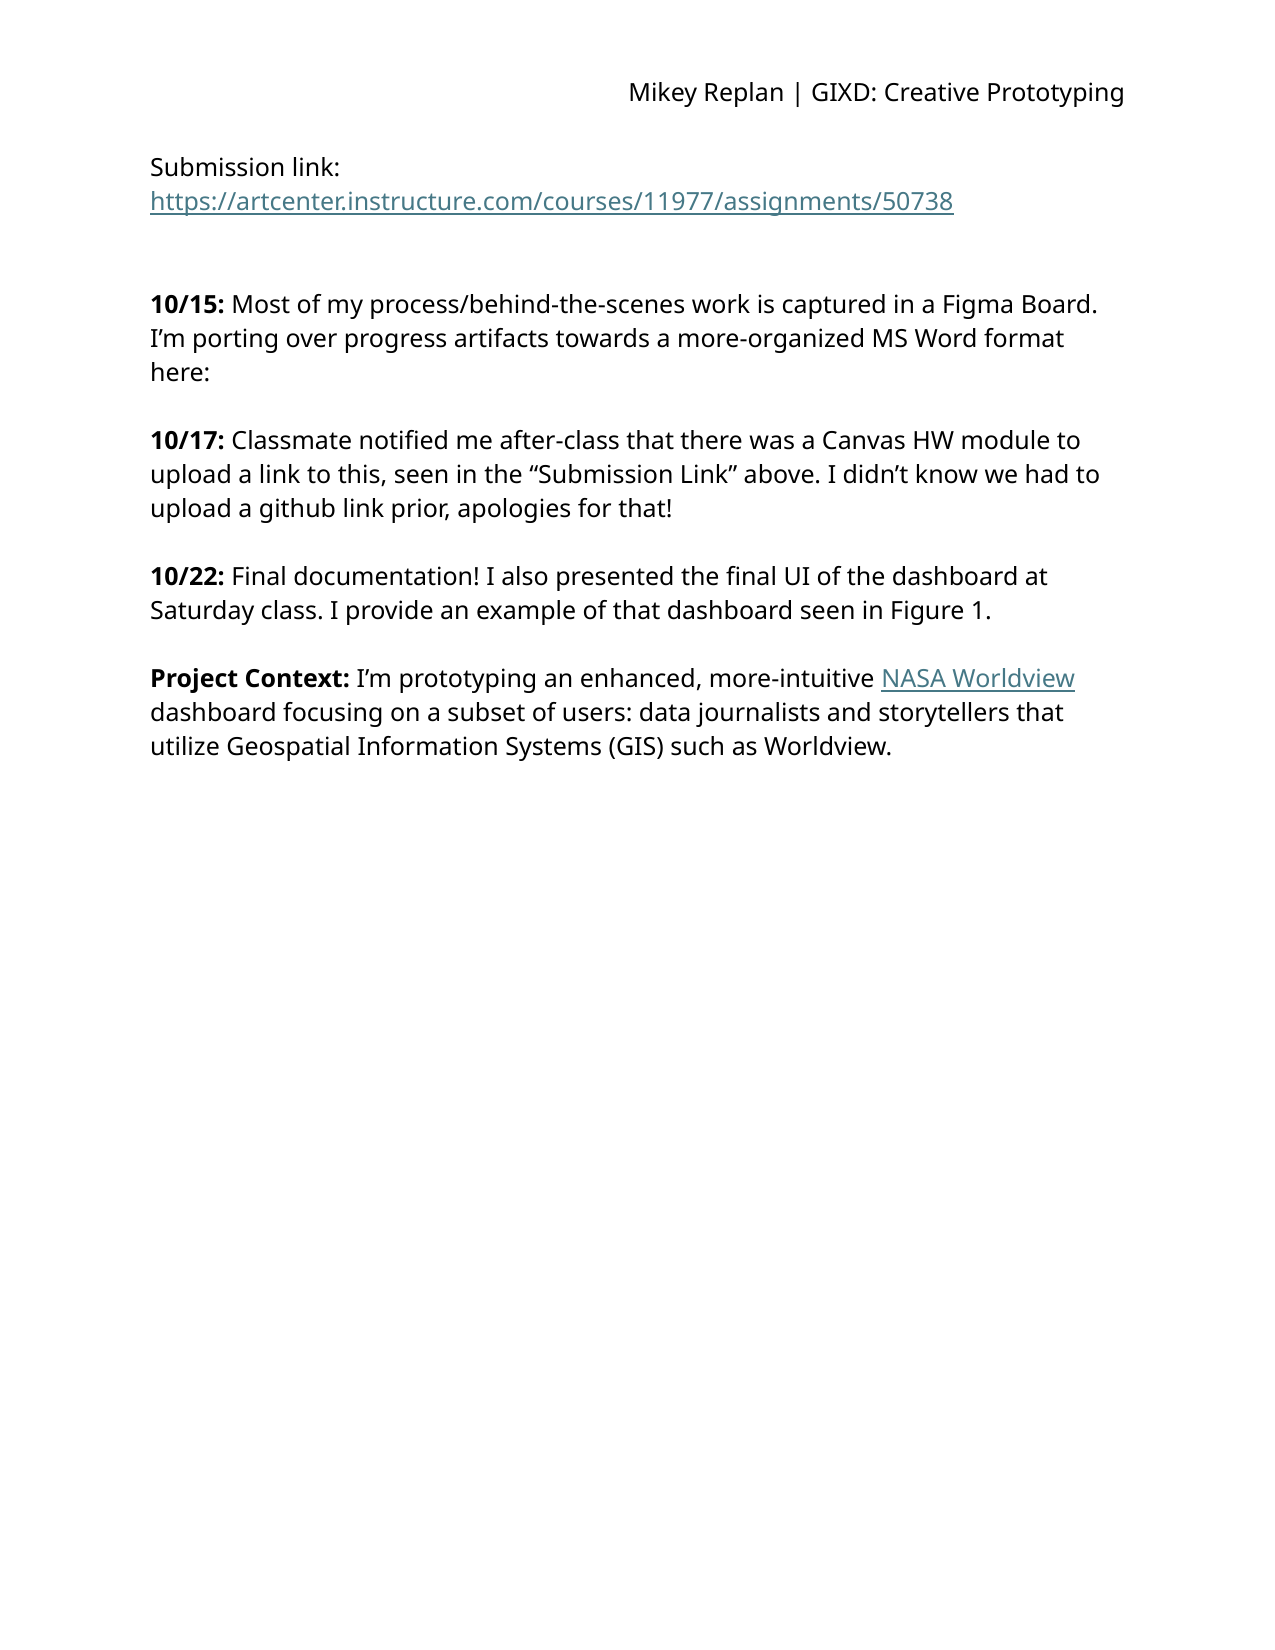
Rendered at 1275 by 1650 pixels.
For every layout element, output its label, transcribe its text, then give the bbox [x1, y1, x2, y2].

text Project Context: I’m prototyping an enhanced, more-intuitive NASA Worldview dashboard focusing on a subset of users: data journalists and storytellers that utilize Geospatial Information Systems (GIS) such as Worldview. [150, 661, 1125, 763]
text 10/22: Final documentation! I also presented the final UI of the dashboard at Saturday class. I provide an example of that dashboard seen in Figure 1. [150, 559, 1125, 627]
text 10/17: Classmate notified me after-class that there was a Canvas HW module to upload a link to this, seen in the “Submission Link” above. I didn’t know we had to upload a github link prior, apologies for that! [150, 422, 1125, 525]
text 10/15: Most of my process/behind-the-scenes work is captured in a Figma Board. I’m porting over progress artifacts towards a more-organized MS Word format here: [150, 286, 1125, 388]
text Submission link: https://artcenter.instructure.com/courses/11977/assignments/50738 [150, 150, 1125, 218]
